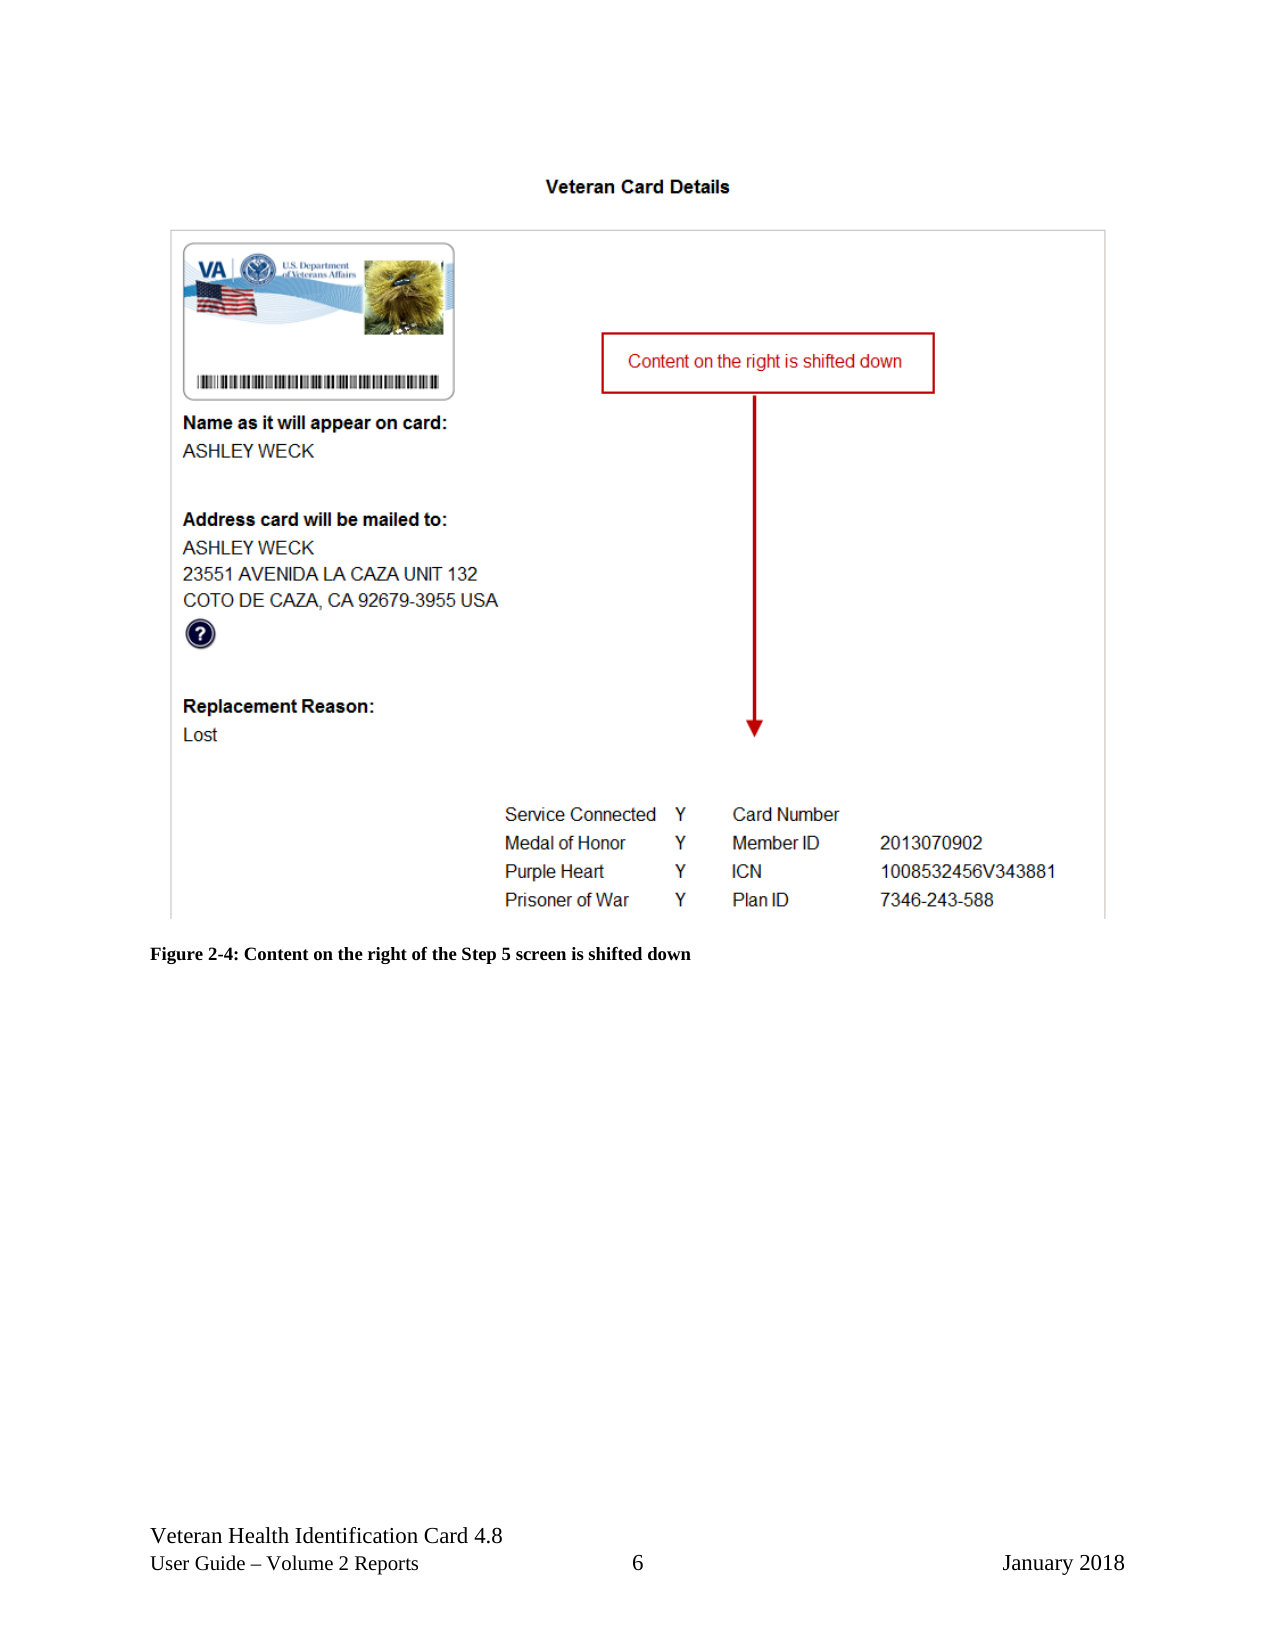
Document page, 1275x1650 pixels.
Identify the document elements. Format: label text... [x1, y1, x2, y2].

picture [150, 150, 1125, 919]
